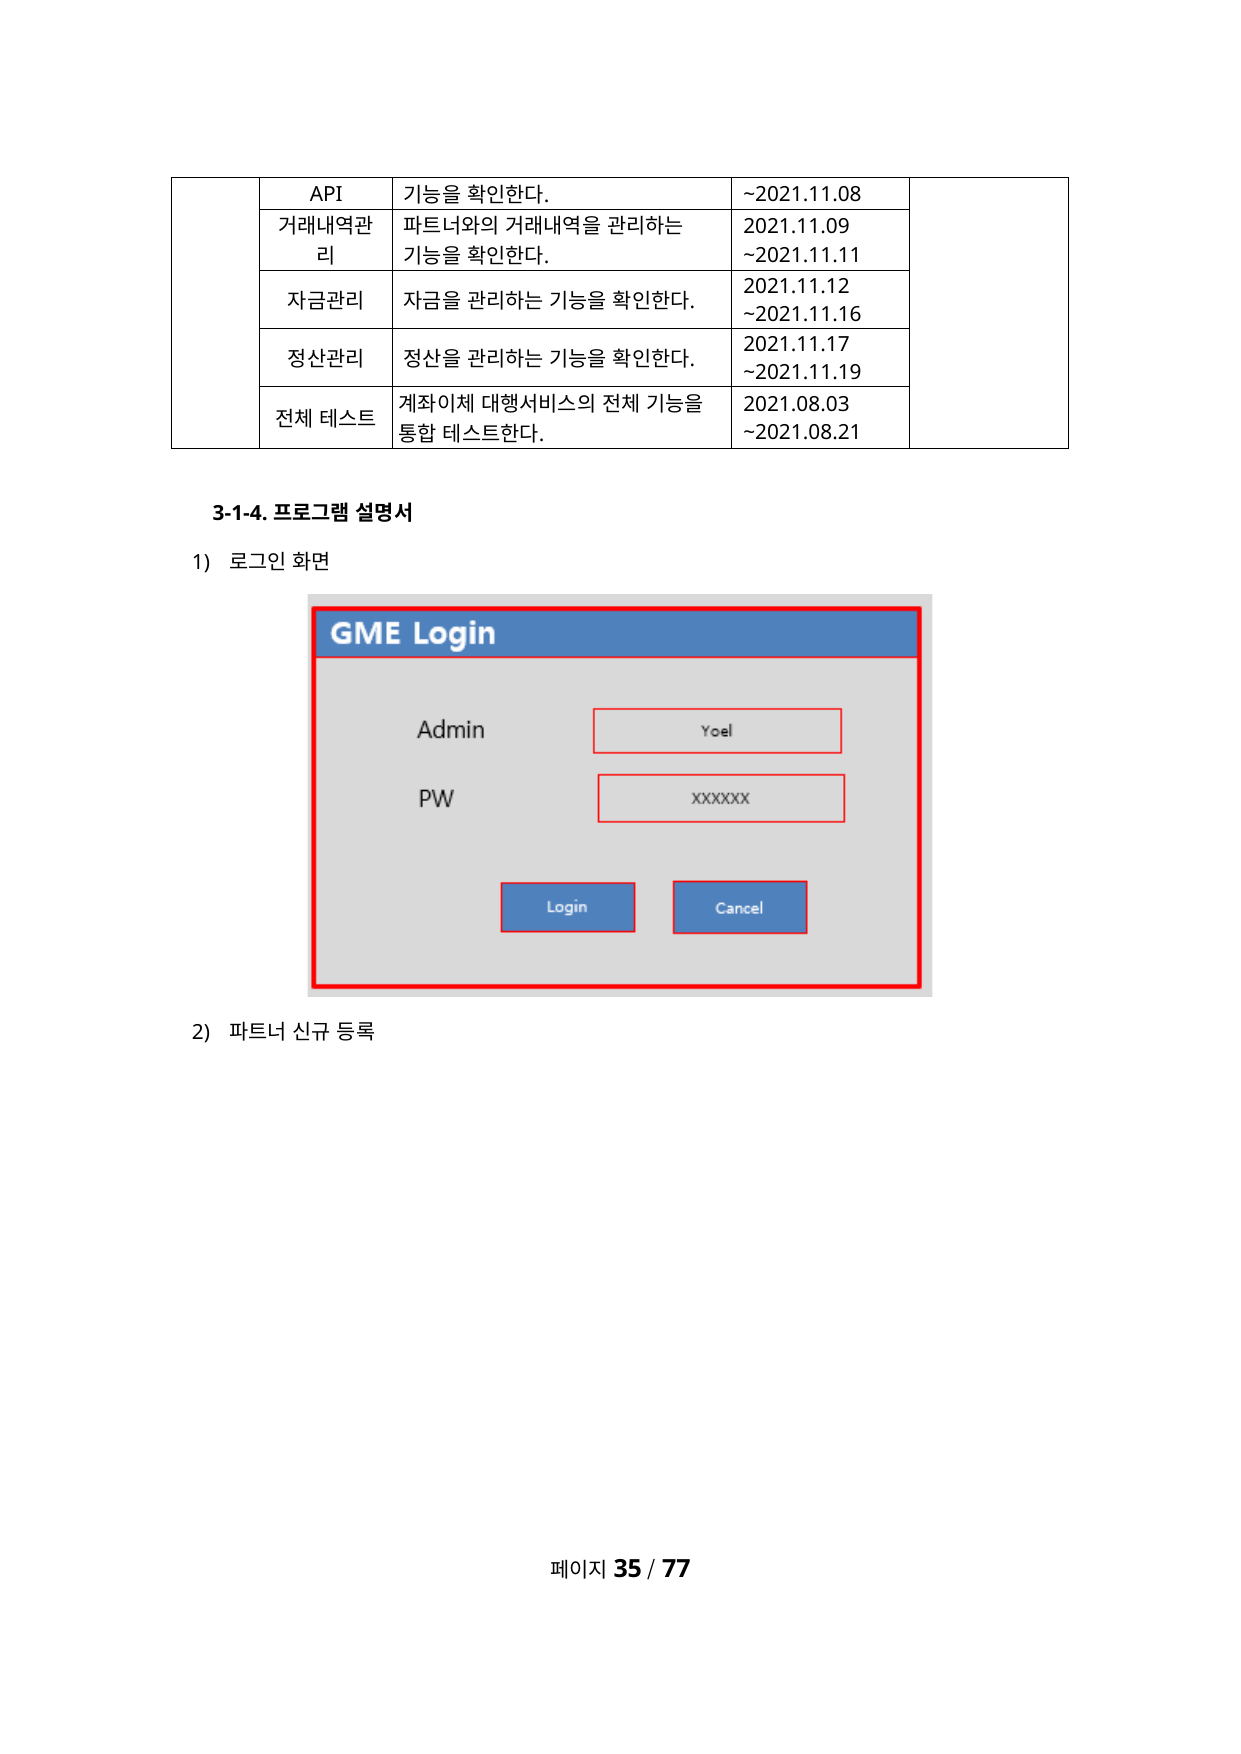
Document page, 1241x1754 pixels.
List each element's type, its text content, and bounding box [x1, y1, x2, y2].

table_cell 계좌이체 대행서비스의 전체 기능을 통합 테스트한다. [393, 387, 731, 447]
table_cell 2021.11.09 ~2021.11.11 [732, 210, 909, 270]
table_cell 자금을 관리하는 기능을 확인한다. [393, 271, 731, 328]
table_cell 정산관리 [260, 329, 392, 386]
table_cell 자금관리 [260, 271, 392, 328]
list 로그인 화면 [192, 545, 1090, 576]
table_cell 파트너와의 거래내역을 관리하는 기능을 확인한다. [393, 210, 731, 270]
table_cell 2021.11.12 ~2021.11.16 [732, 271, 909, 328]
picture [307, 594, 933, 997]
subtitle 3-1-4. 프로그램 설명서 [212, 496, 1090, 526]
table_cell 2021.11.17 ~2021.11.19 [732, 329, 909, 386]
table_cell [732, 178, 909, 208]
table_cell 정산을 관리하는 기능을 확인한다. [393, 329, 731, 386]
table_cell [393, 178, 731, 208]
table_cell 파트너연동API [260, 178, 392, 208]
table_cell 전체 테스트 [260, 387, 392, 447]
table_cell 거래내역관리 [260, 210, 392, 270]
list 파트너 신규 등록 [192, 1015, 1090, 1045]
table_cell 2021.08.03 ~2021.08.21 [732, 387, 909, 447]
